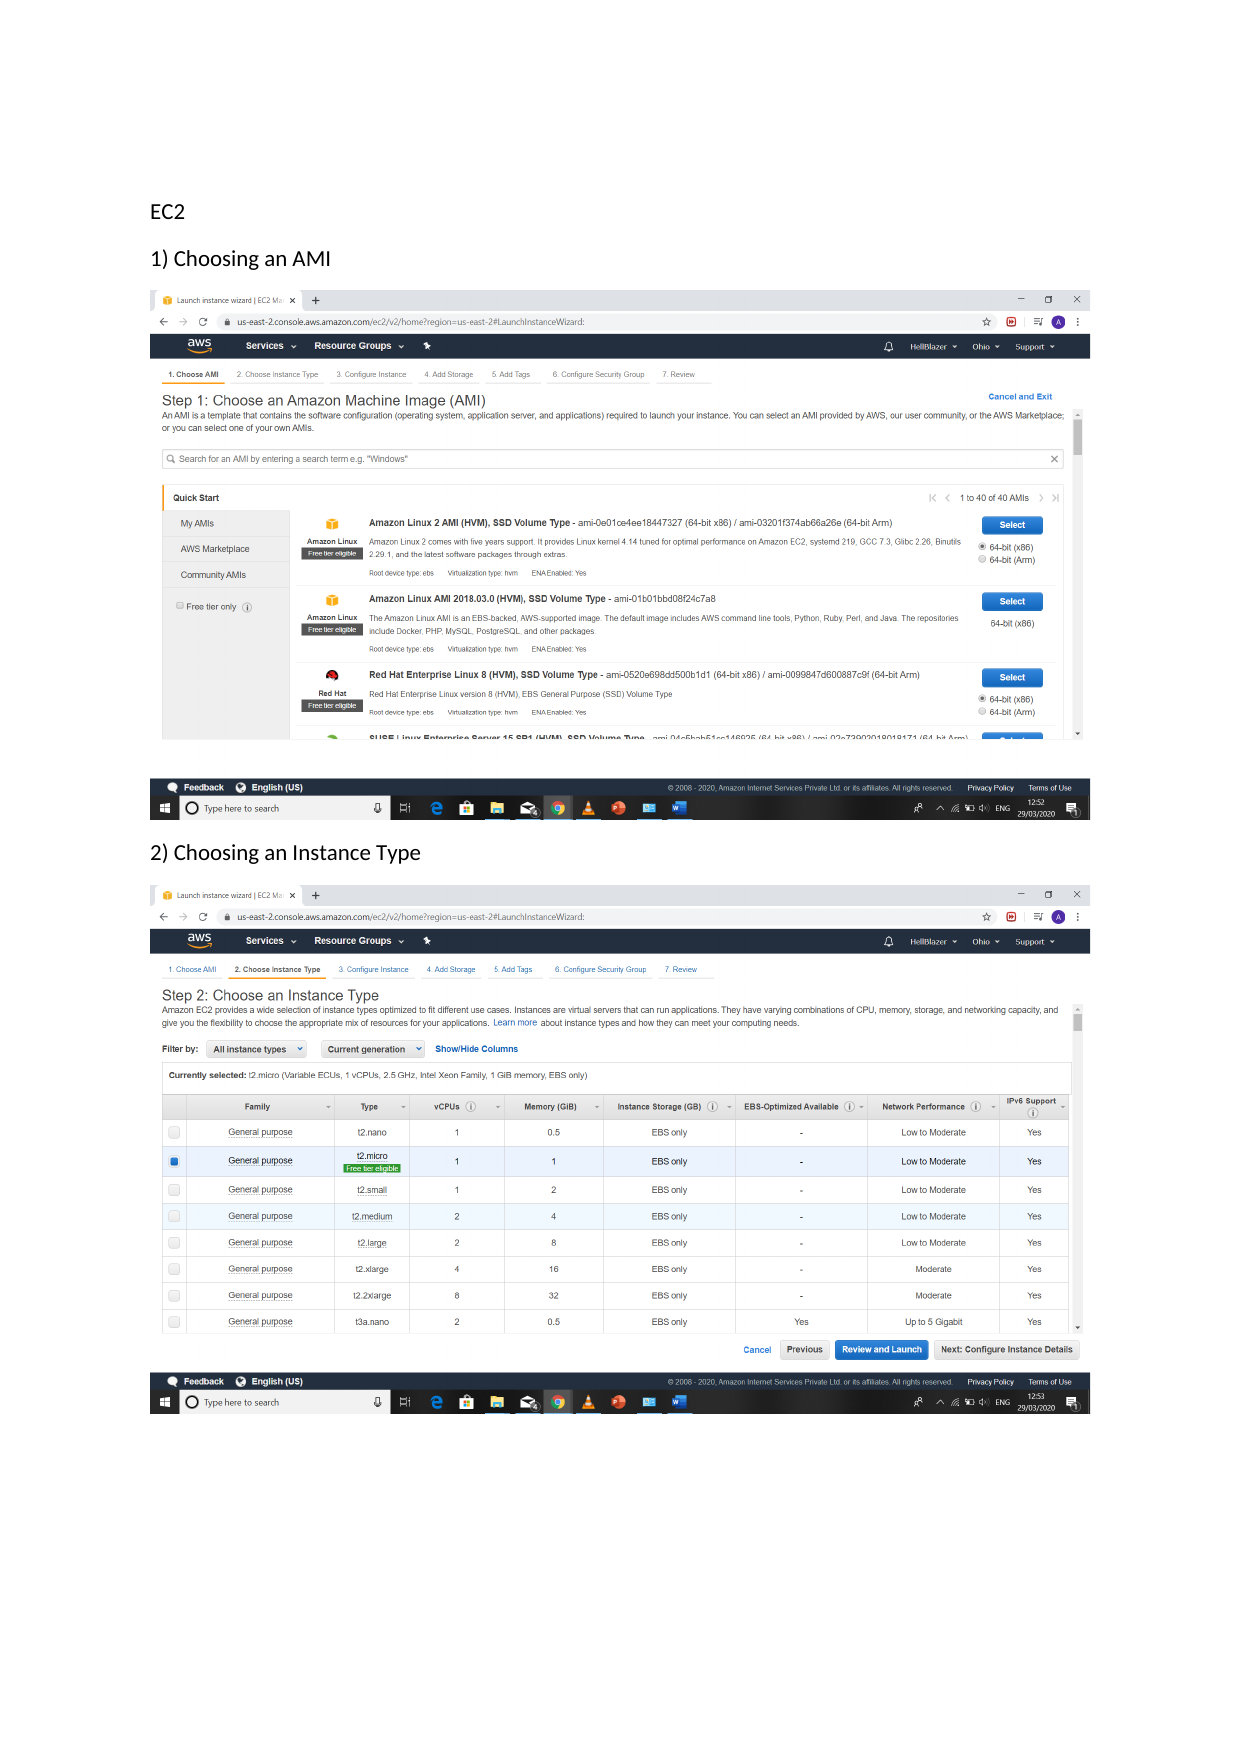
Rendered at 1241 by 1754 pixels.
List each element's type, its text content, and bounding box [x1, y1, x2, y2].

picture [150, 290, 1091, 820]
text 1) Choosing an AMI [150, 244, 1090, 272]
picture [150, 885, 1091, 1414]
text EC2 [150, 197, 1090, 225]
text 2) Choosing an Instance Type [150, 838, 1090, 866]
